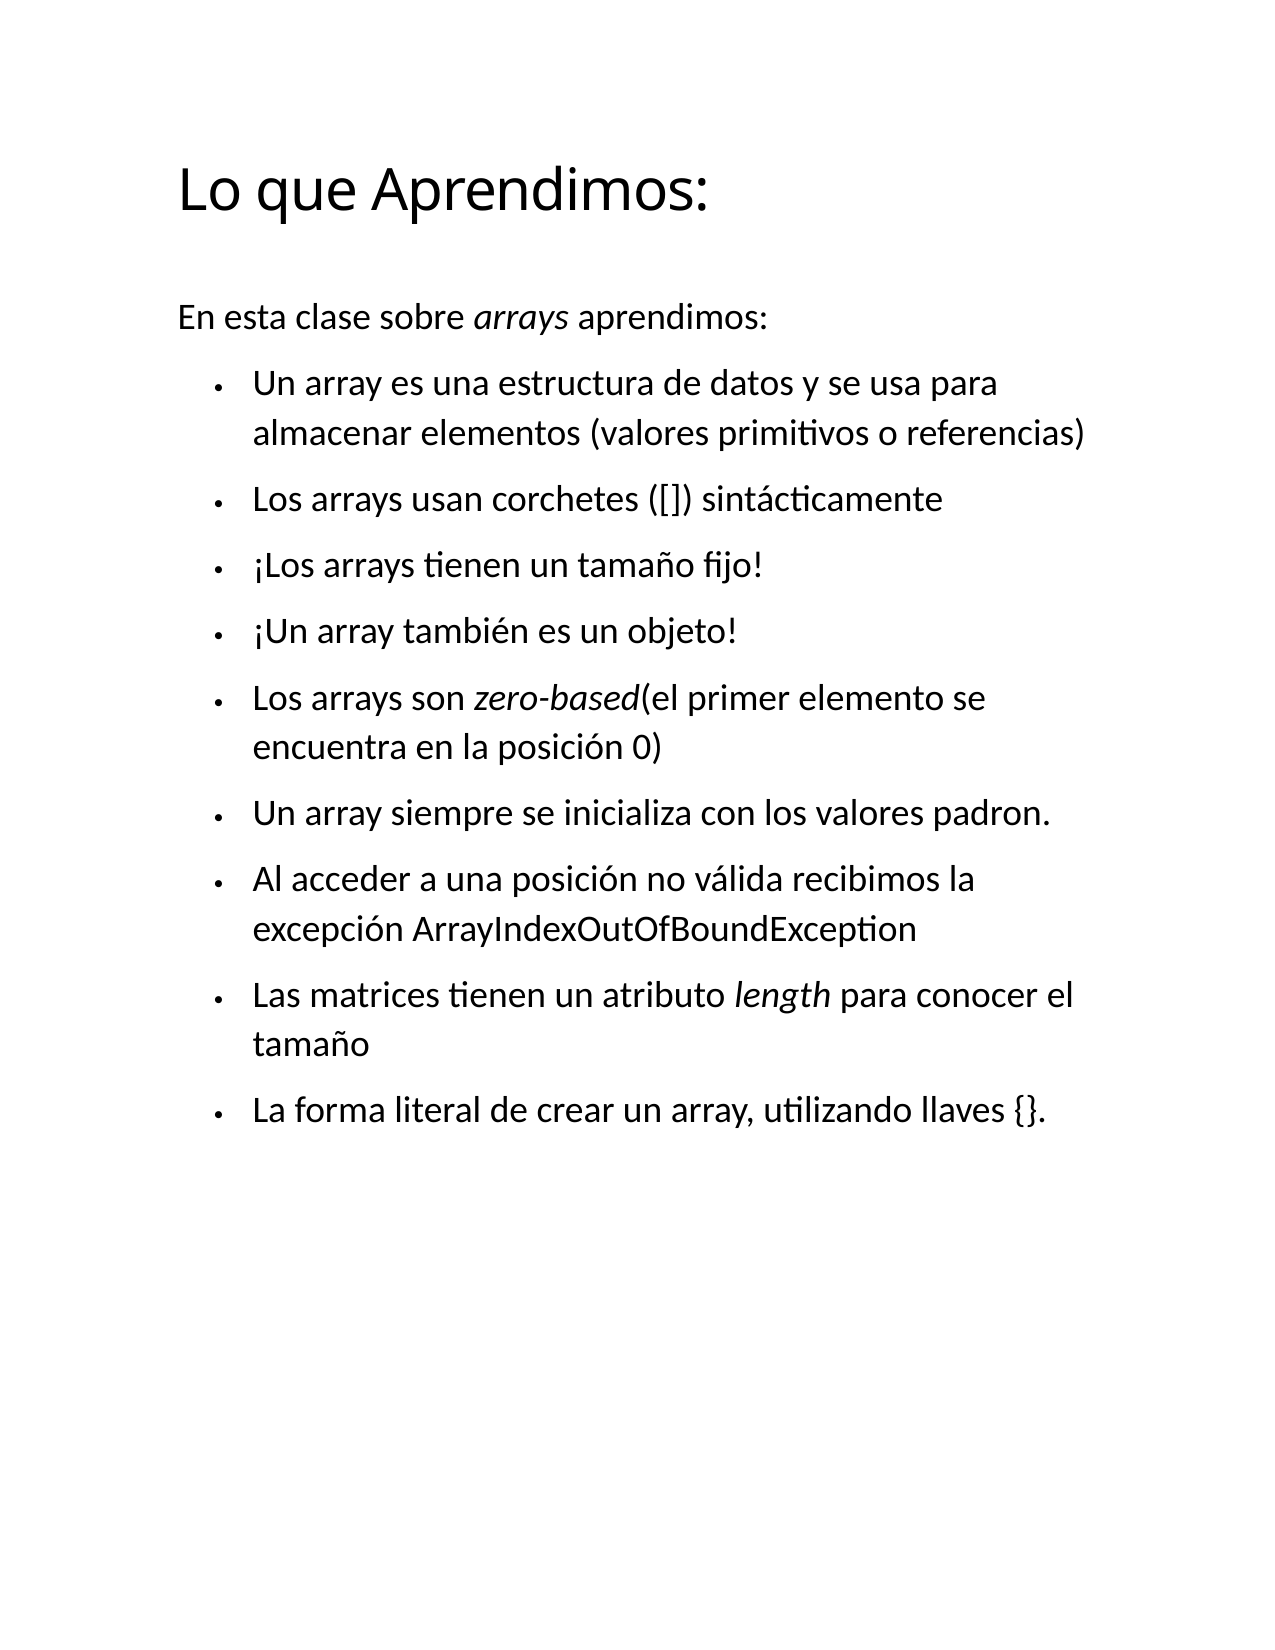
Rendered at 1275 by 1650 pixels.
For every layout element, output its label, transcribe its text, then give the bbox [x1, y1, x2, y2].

list ¡Los arrays tienen un tamaño fijo! [215, 541, 1098, 587]
list Los arrays usan corchetes ([]) sintácticamente [215, 475, 1098, 521]
list Al acceder a una posición no válida recibimos la excepción ArrayIndexOutOfBoundException [215, 855, 1098, 951]
title Lo que Aprendimos: [177, 148, 1098, 227]
list Las matrices tienen un atributo length para conocer el tamaño [215, 971, 1098, 1066]
list Un array es una estructura de datos y se usa para almacenar elementos (valores primitivos o referencias) [215, 359, 1098, 455]
list ¡Un array también es un objeto! [215, 607, 1098, 653]
list Un array siempre se inicializa con los valores padron. [215, 789, 1098, 835]
list La forma literal de crear un array, utilizando llaves {}. [215, 1086, 1098, 1132]
text En esta clase sobre arrays aprendimos: [177, 293, 1098, 339]
list Los arrays son zero-based(el primer elemento se encuentra en la posición 0) [215, 673, 1098, 769]
